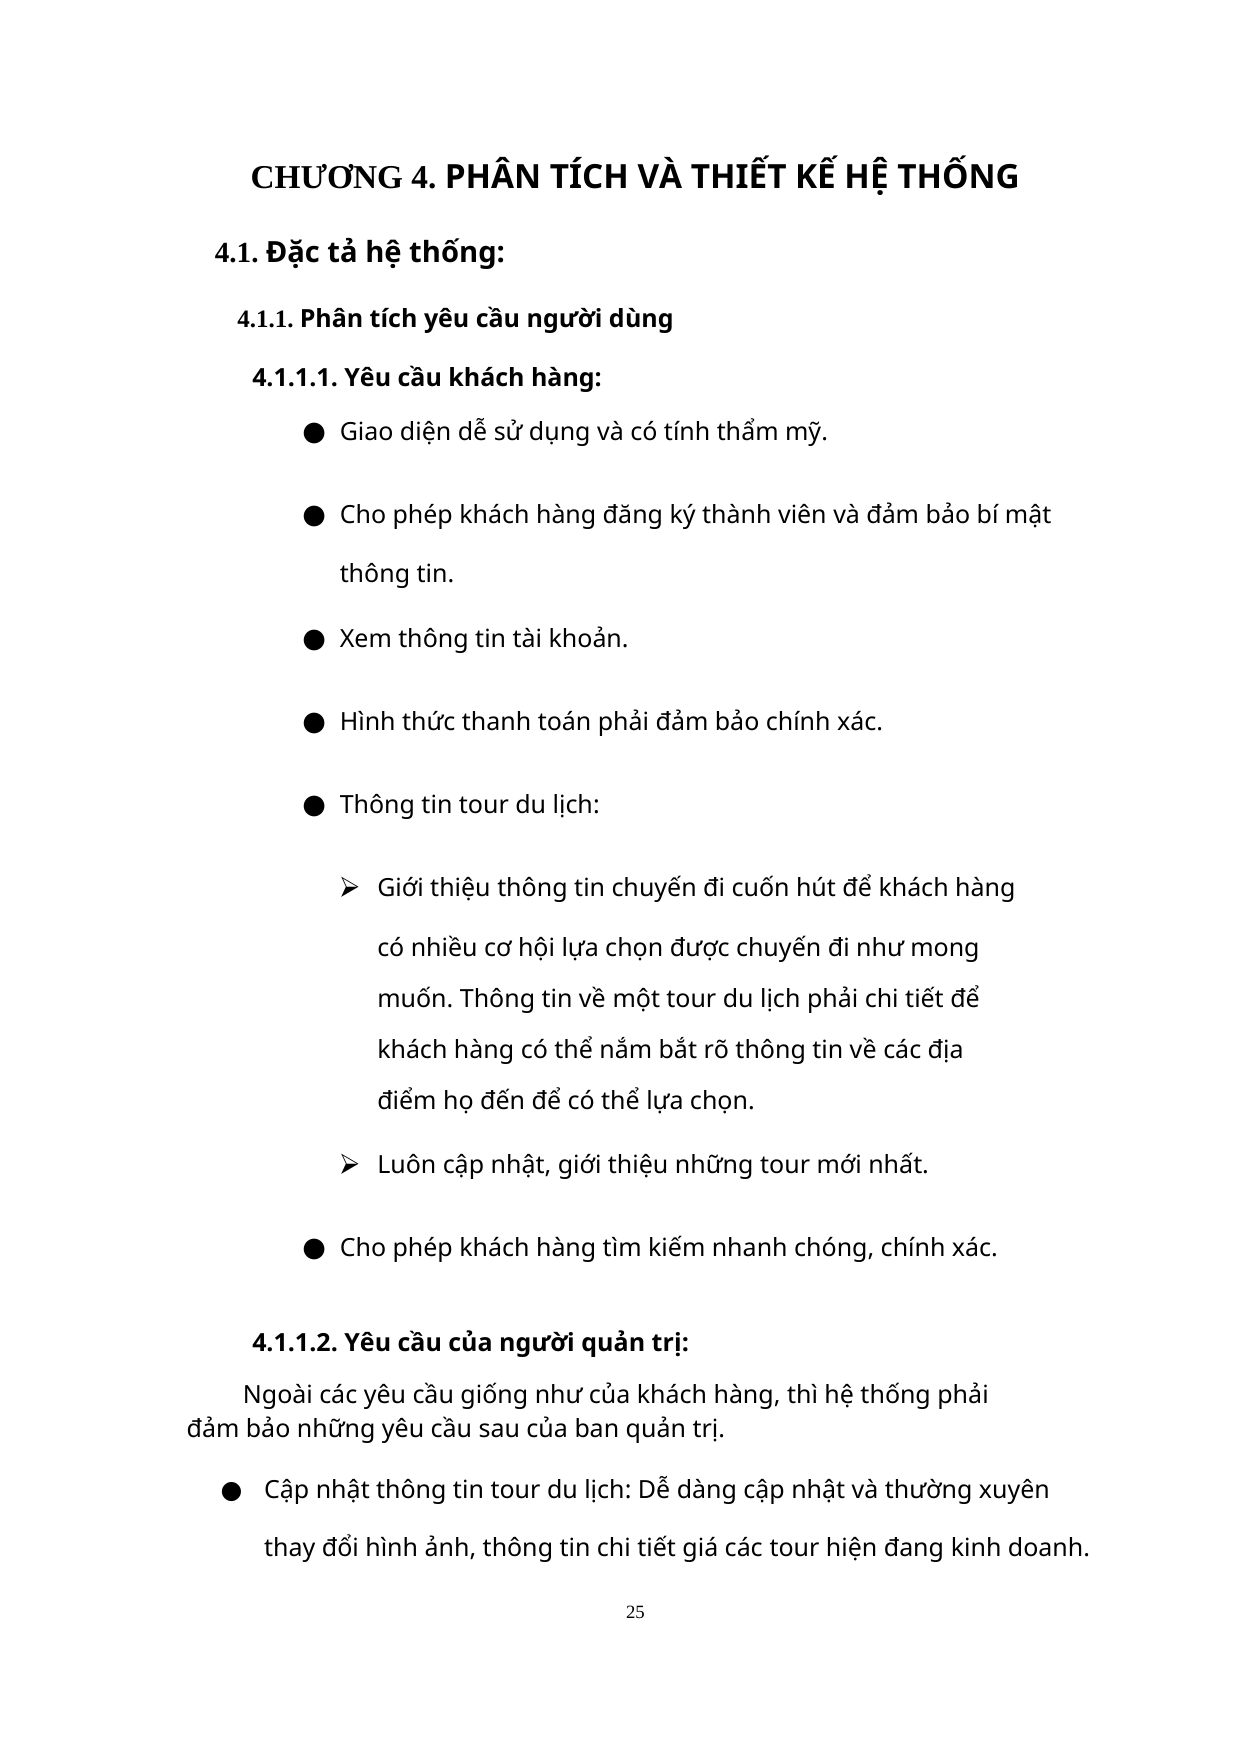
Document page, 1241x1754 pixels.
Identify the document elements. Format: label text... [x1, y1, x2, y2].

list Xem thông tin tài khoản. [302, 607, 1093, 662]
list Cập nhật thông tin tour du lịch: Dễ dàng cập nhật và thường xuyên thay đổi hình ảnh, thông tin chi tiết giá các tour hiện đang kinh doanh. [220, 1461, 1093, 1563]
list Cho phép khách hàng đăng ký thành viên và đảm bảo bí mật thông tin. [302, 483, 1093, 590]
list Hình thức thanh toán phải đảm bảo chính xác. [302, 690, 1093, 746]
list Giới thiệu thông tin chuyến đi cuốn hút để khách hàng có nhiều cơ hội lựa chọn được chuyến đi như mong muốn. Thông tin về một tour du lịch phải chi tiết để khách hàng có thể nắm bắt rõ thông tin về các địa điểm họ đến để có thể lựa chọn. [339, 857, 1027, 1116]
list Luôn cập nhật, giới thiệu những tour mới nhất. [339, 1133, 1093, 1189]
subtitle Phân tích yêu cầu người dùng [237, 300, 1093, 334]
list Giao diện dễ sử dụng và có tính thẩm mỹ. [302, 400, 1093, 456]
subtitle Yêu cầu của người quản trị: [252, 1325, 1093, 1359]
list Cho phép khách hàng tìm kiếm nhanh chóng, chính xác. [302, 1217, 1093, 1272]
list Thông tin tour du lịch: [302, 773, 1093, 829]
subtitle Yêu cầu khách hàng: [252, 359, 1093, 393]
text Ngoài các yêu cầu giống như của khách hàng, thì hệ thống phải đảm bảo những yêu cầu sau của ban quản trị. [186, 1376, 1020, 1444]
subtitle Đặc tả hệ thống: [214, 231, 1093, 271]
subtitle PHÂN TÍCH VÀ THIẾT KẾ HỆ THỐNG [177, 153, 1093, 199]
